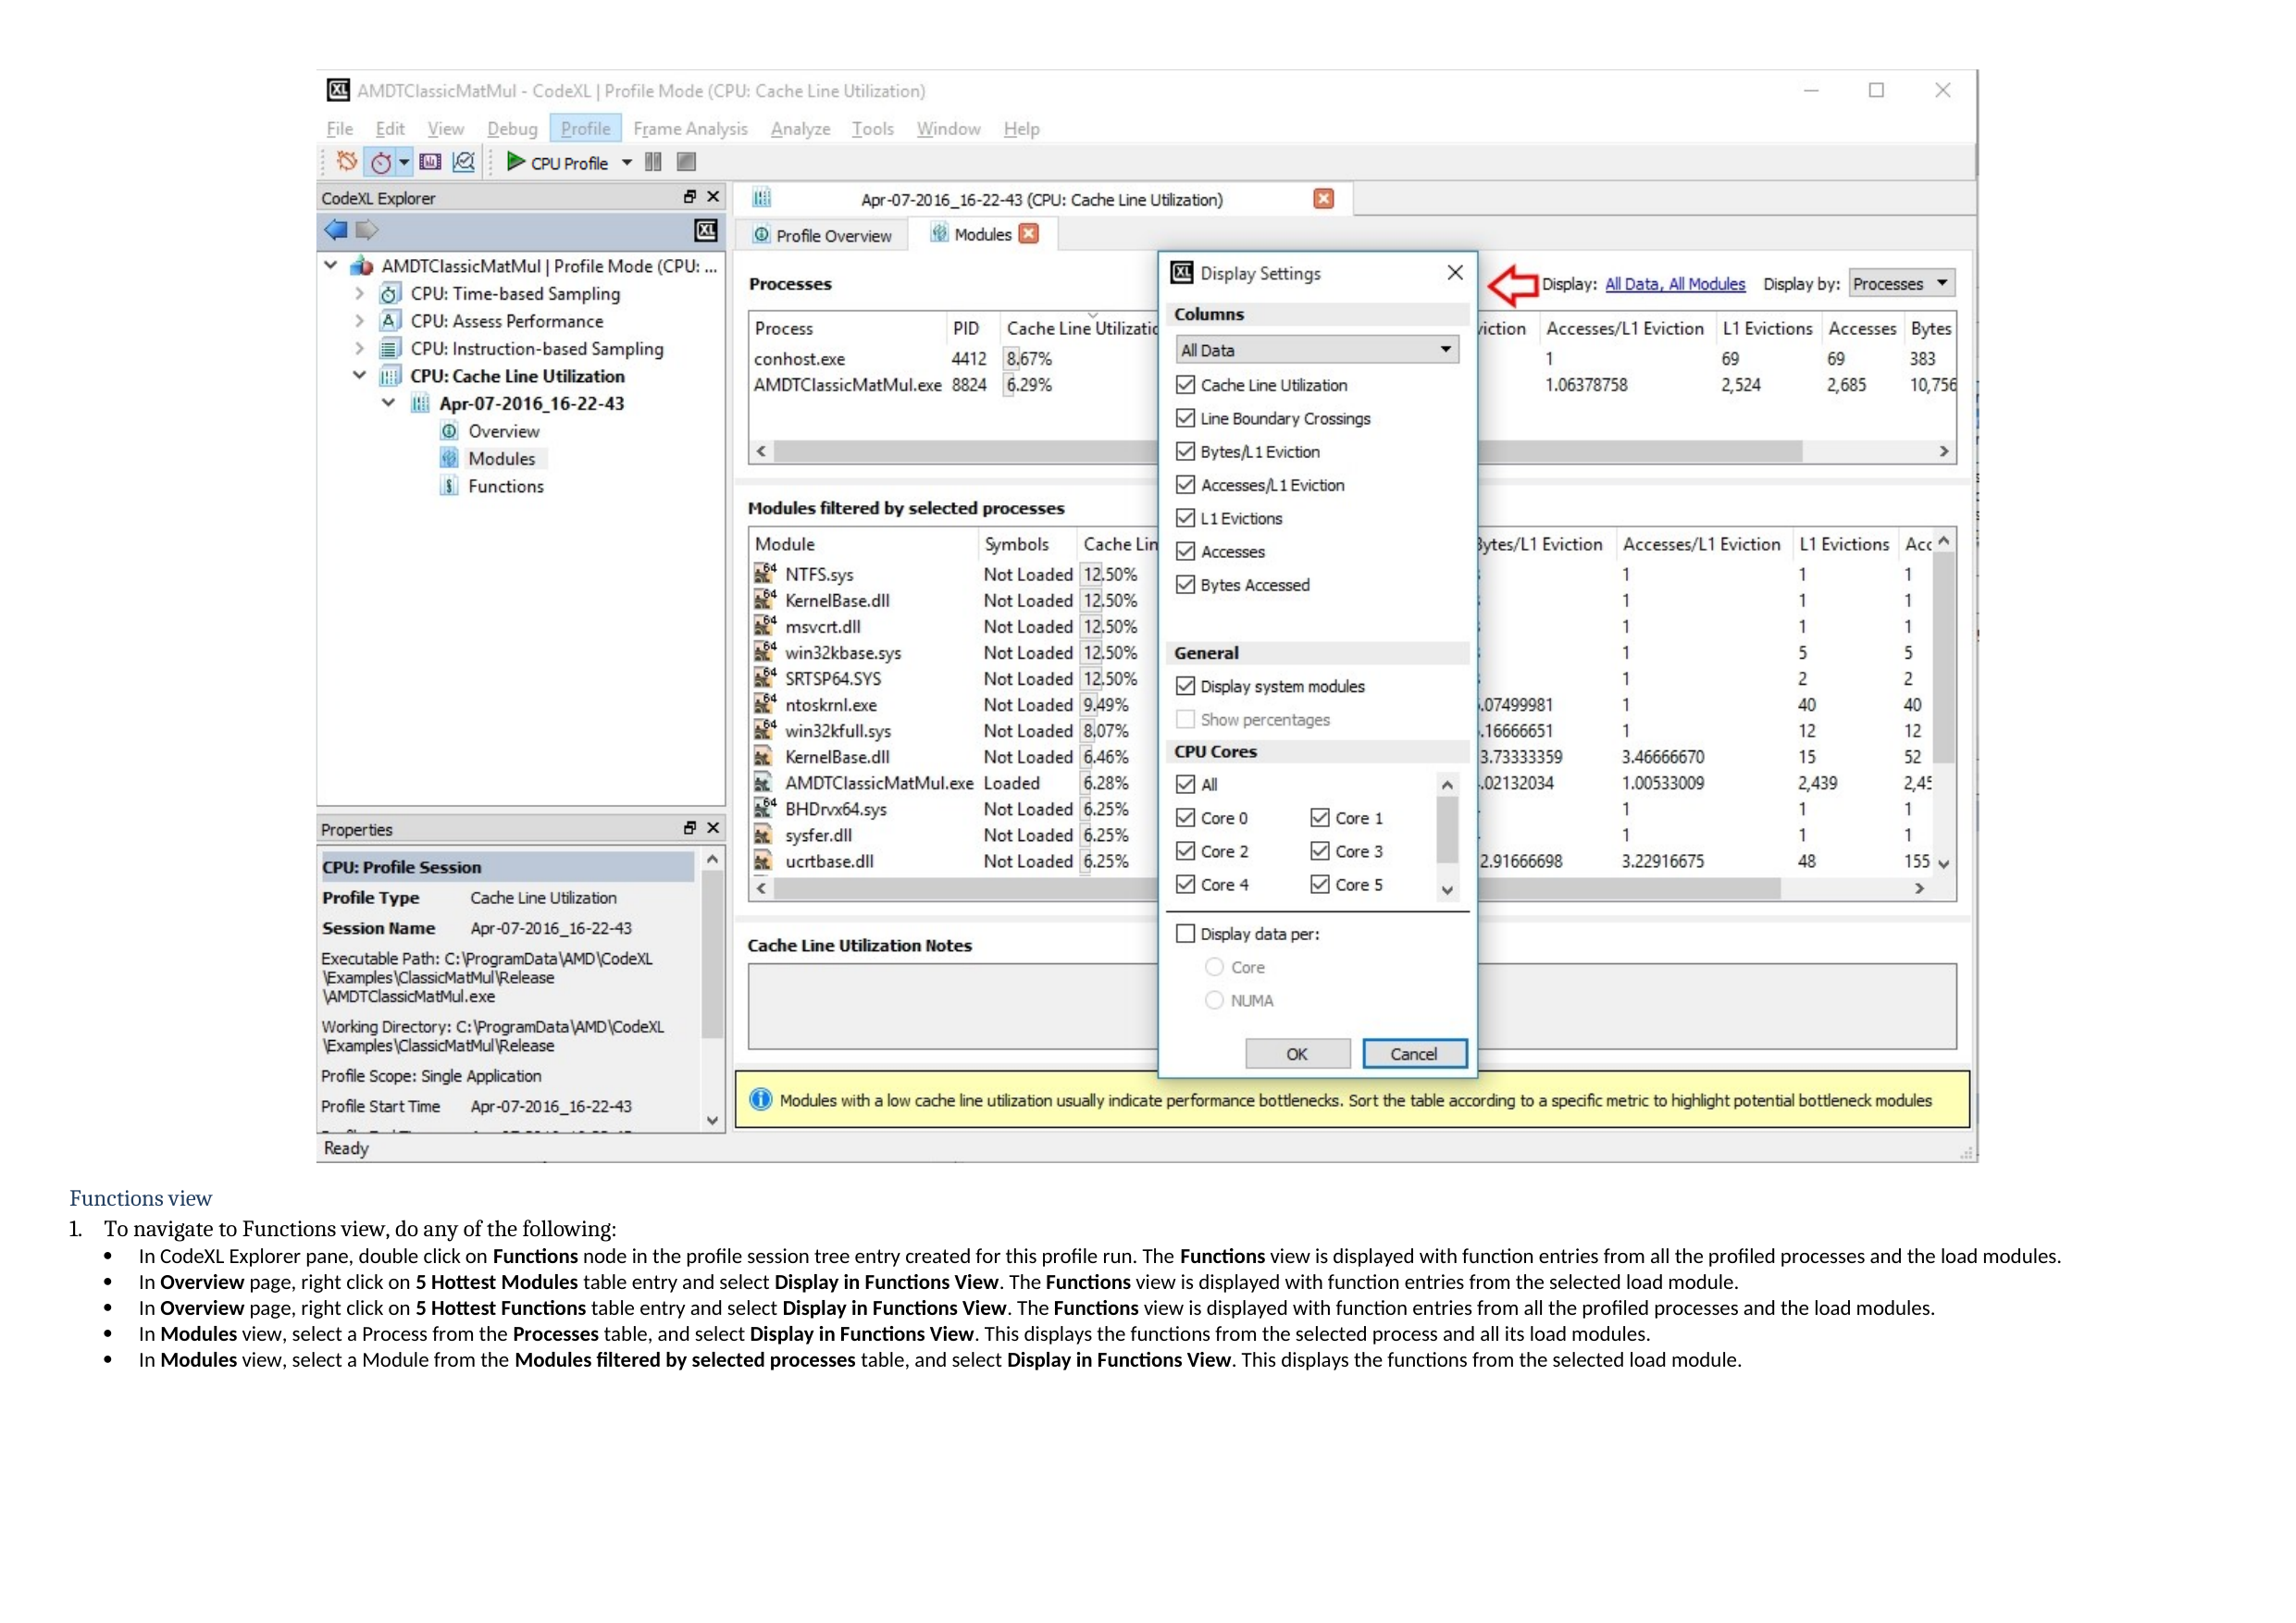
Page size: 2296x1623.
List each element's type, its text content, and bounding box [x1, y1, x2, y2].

list In Overview page, right click on 5 Hottest Modules table entry and select Display in Functions View. The Functions view is displayed with function entries from the selected load module. [104, 1269, 2226, 1295]
list In Modules view, select a Process from the Processes table, and select Display in Functions View. This displays the functions from the selected process and all its load modules. [104, 1320, 2226, 1346]
list In Overview page, right click on 5 Hottest Functions table entry and select Display in Functions View. The Functions view is displayed with function entries from all the profiled processes and the load modules. [104, 1295, 2226, 1320]
list In Modules view, select a Module from the Modules filtered by selected processes table, and select Display in Functions View. This displays the functions from the selected load module. [104, 1346, 2226, 1372]
picture [316, 69, 1980, 1163]
list To navigate to Functions view, do any of the following: [69, 1216, 2226, 1243]
list In CodeXL Explorer pane, double click on Functions node in the profile session tree entry created for this profile run. The Functions view is displayed with function entries from all the profiled processes and the load modules. [104, 1243, 2226, 1269]
subtitle Functions view [69, 1185, 2226, 1212]
